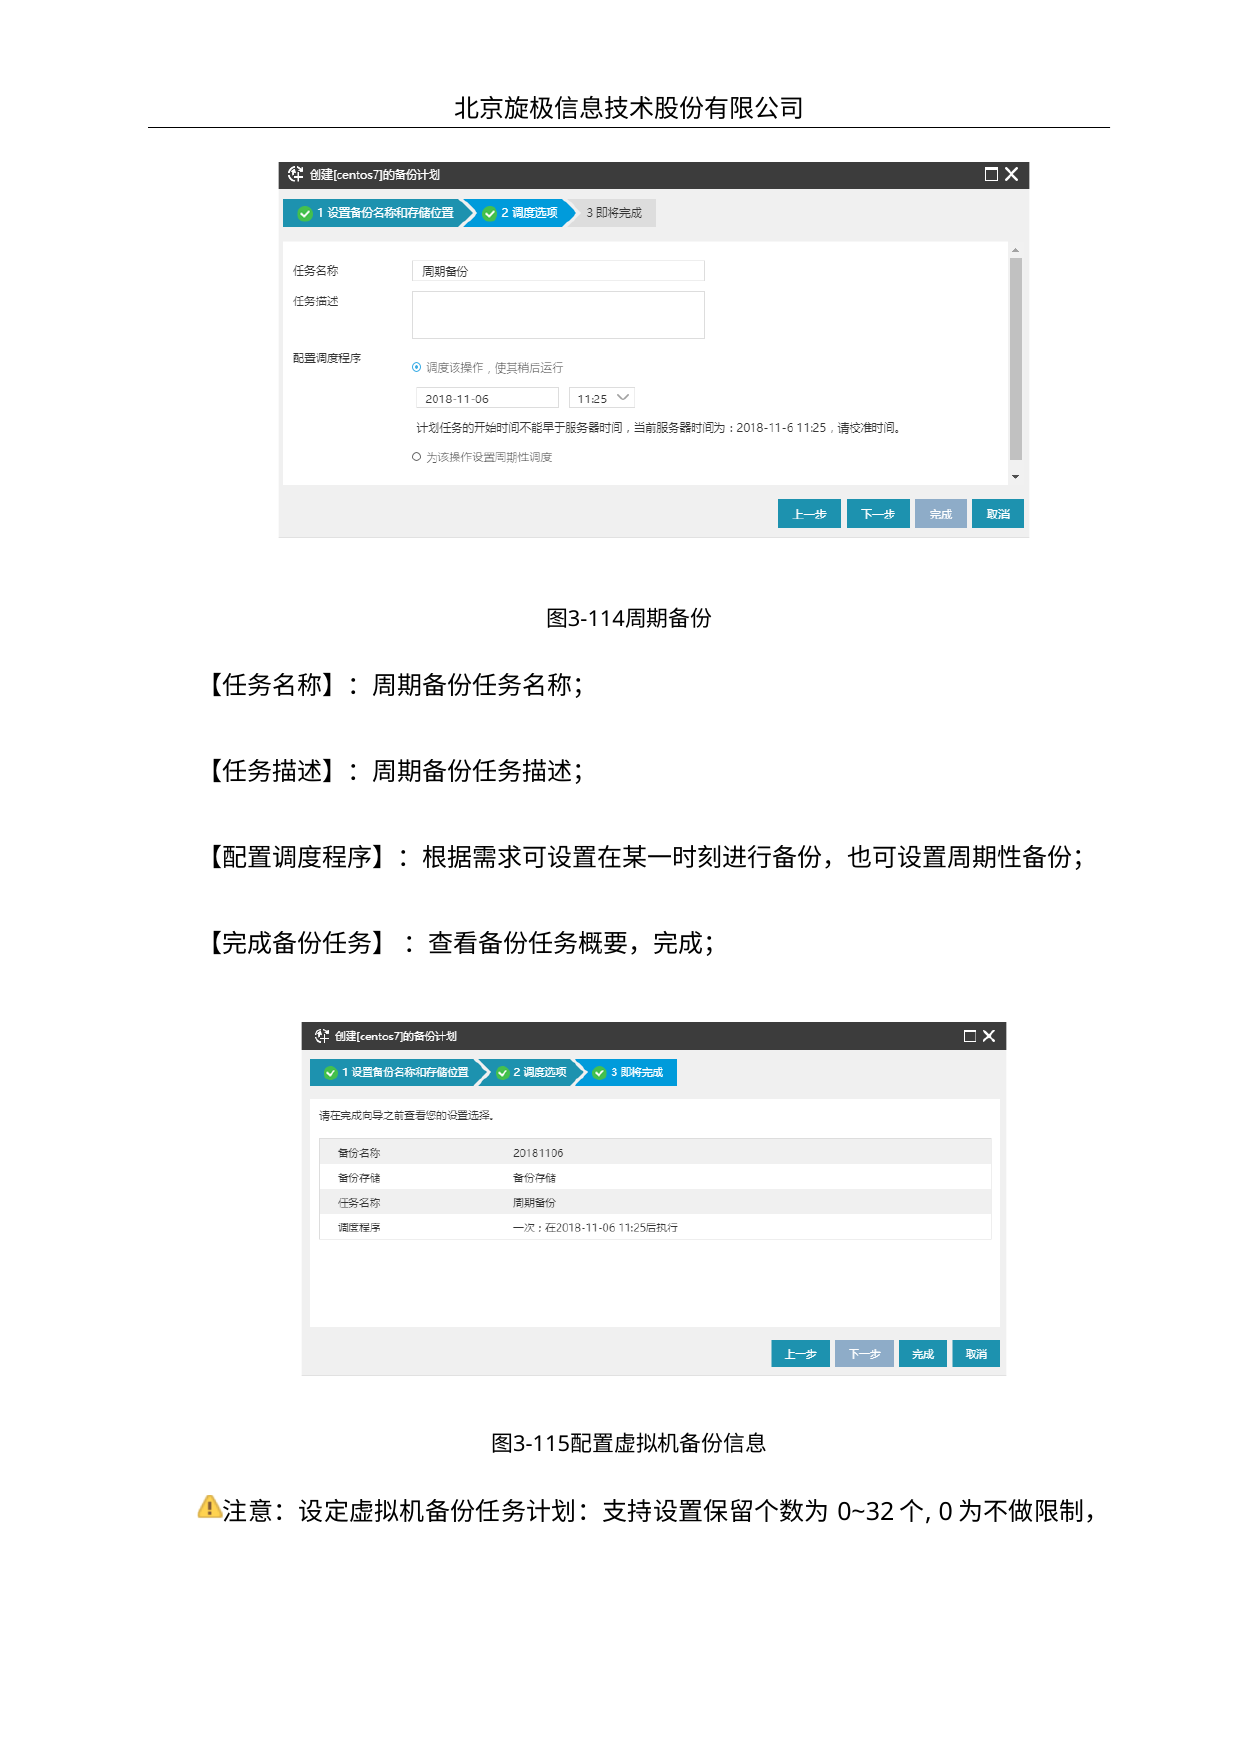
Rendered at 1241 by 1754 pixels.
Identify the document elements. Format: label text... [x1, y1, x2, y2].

picture [301, 1022, 1007, 1376]
picture [278, 162, 1030, 538]
text 【任务描述】：周期备份任务描述； [148, 735, 1110, 803]
text 【配置调度程序】：根据需求可设置在某一时刻进行备份，也可设置周期性备份； [148, 821, 1110, 889]
text 图3-115配置虚拟机备份信息 [148, 1425, 1110, 1459]
text 【完成备份任务】 ：查看备份任务概要，完成； [148, 907, 1110, 975]
text 【任务名称】：周期备份任务名称； [148, 649, 1110, 717]
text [148, 1475, 1110, 1543]
picture [197, 1495, 223, 1520]
text 图3-114周期备份 [148, 599, 1110, 633]
